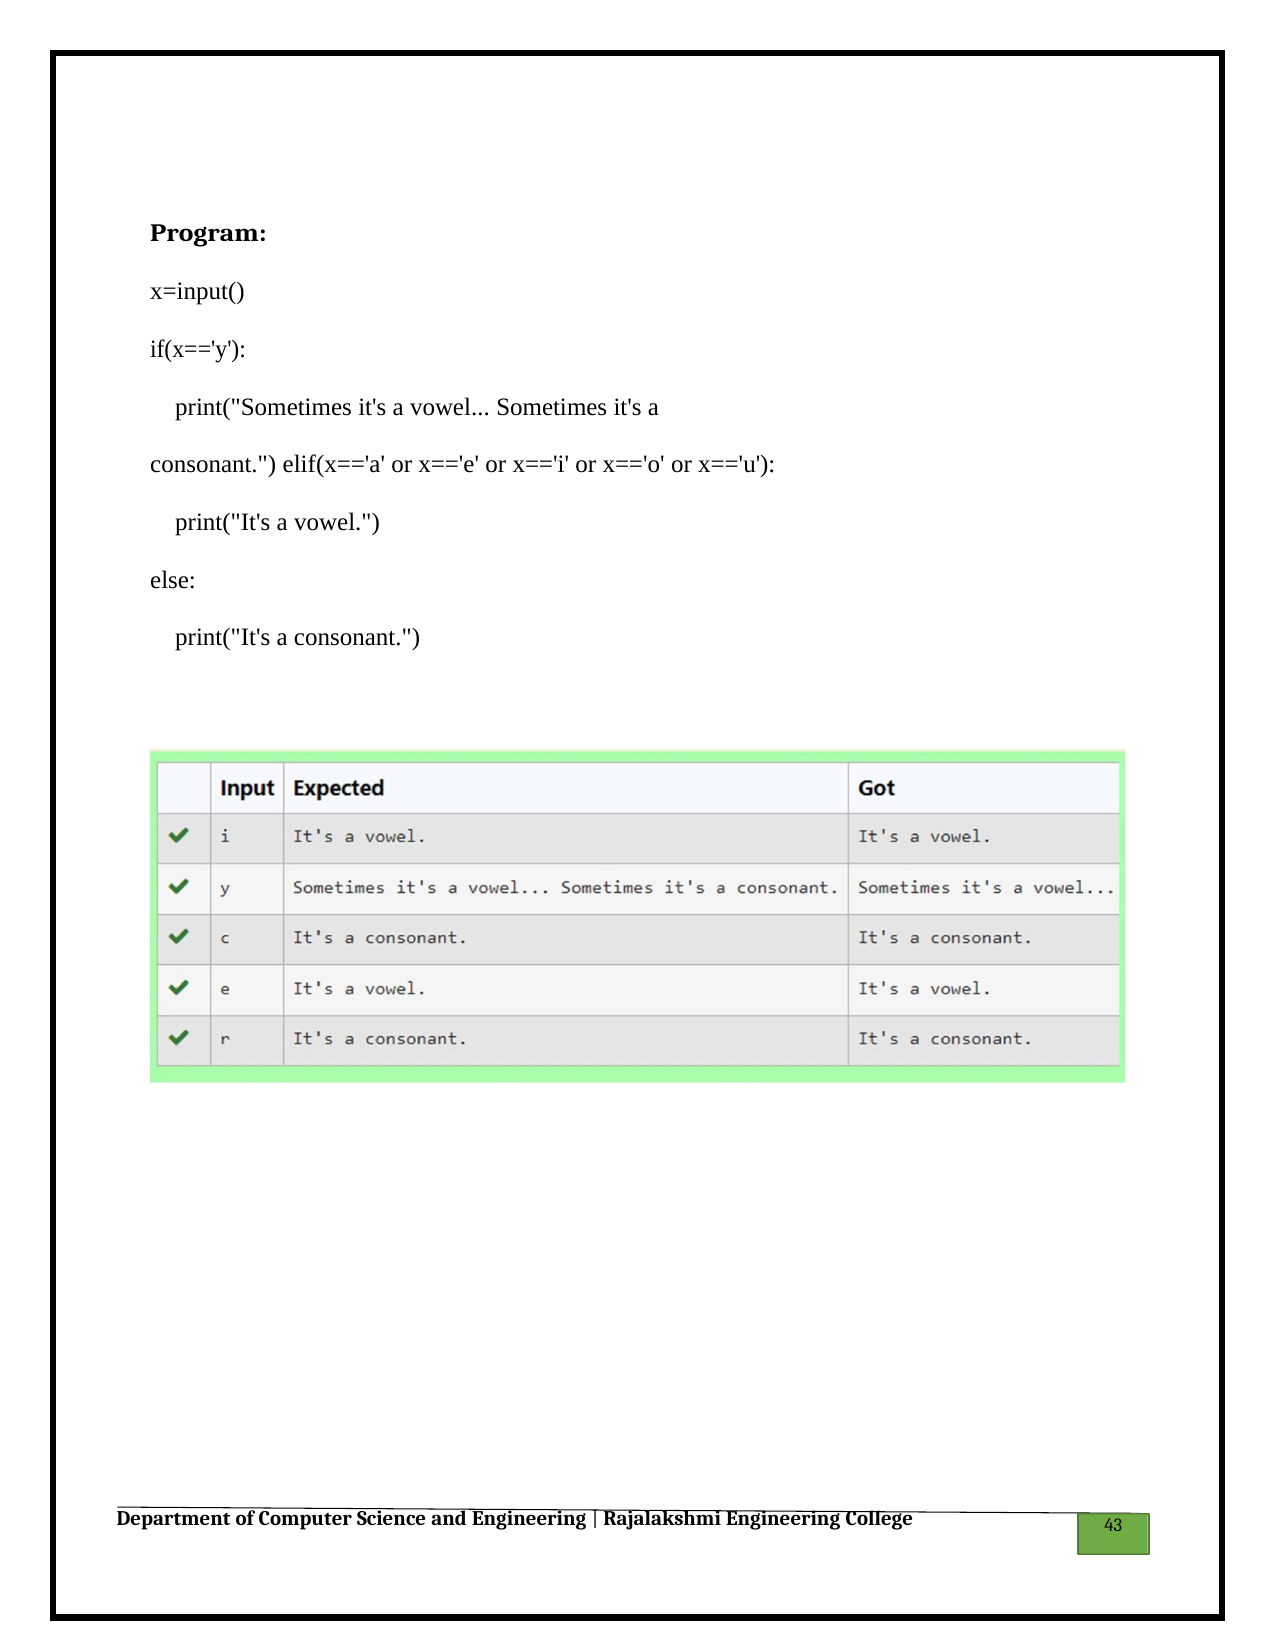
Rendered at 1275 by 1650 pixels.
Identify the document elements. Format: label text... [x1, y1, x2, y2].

text print("It's a vowel.") else: [150, 507, 380, 593]
subtitle Program: [150, 219, 1206, 248]
text print("Sometimes it's a vowel... Sometimes it's a consonant.") elif(x=='a' or x=='e' or x=='i' or x=='o' or x=='u'): [150, 392, 791, 478]
text x=input() if(x=='y'): [150, 276, 327, 363]
picture [149, 748, 1125, 1083]
text print("It's a consonant.") [175, 622, 1206, 651]
